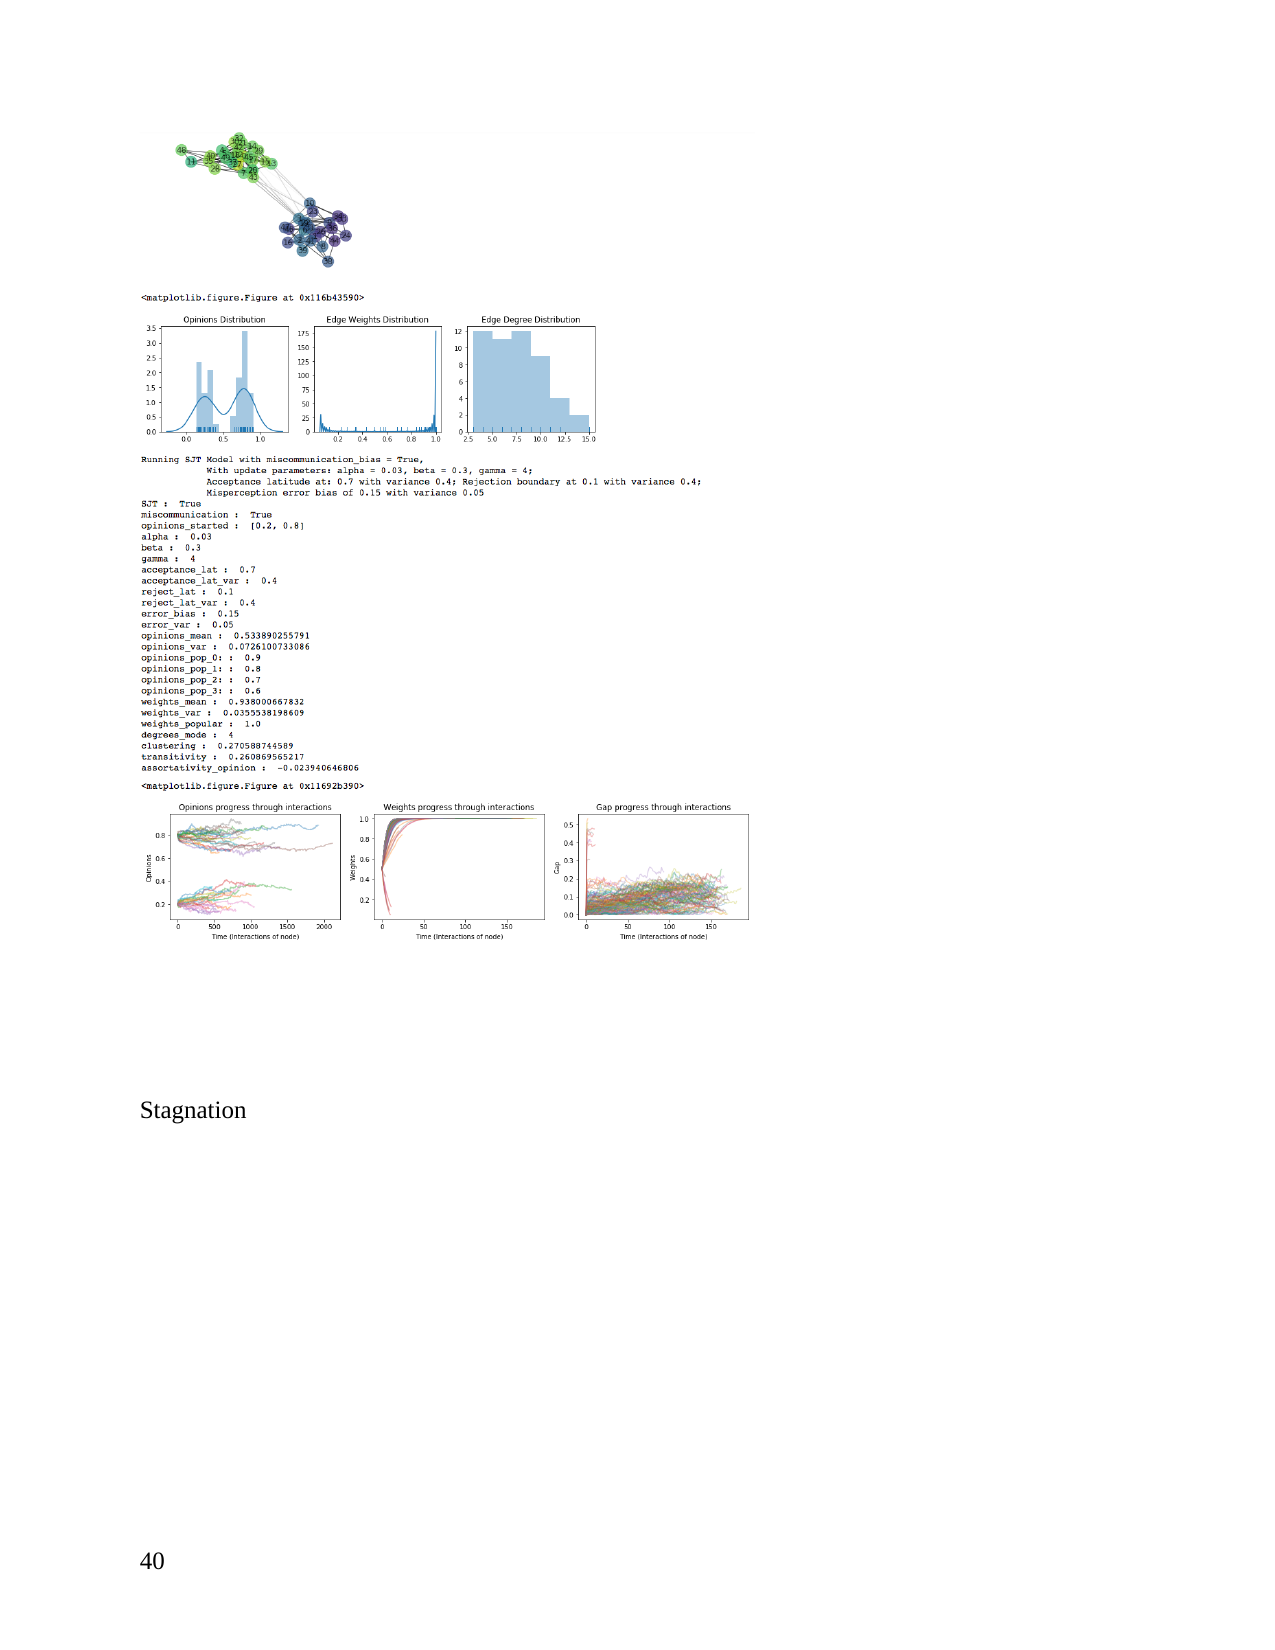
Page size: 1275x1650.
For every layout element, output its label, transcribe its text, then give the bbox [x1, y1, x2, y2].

picture [139, 132, 756, 951]
text Stagnation [139, 1095, 1136, 1123]
